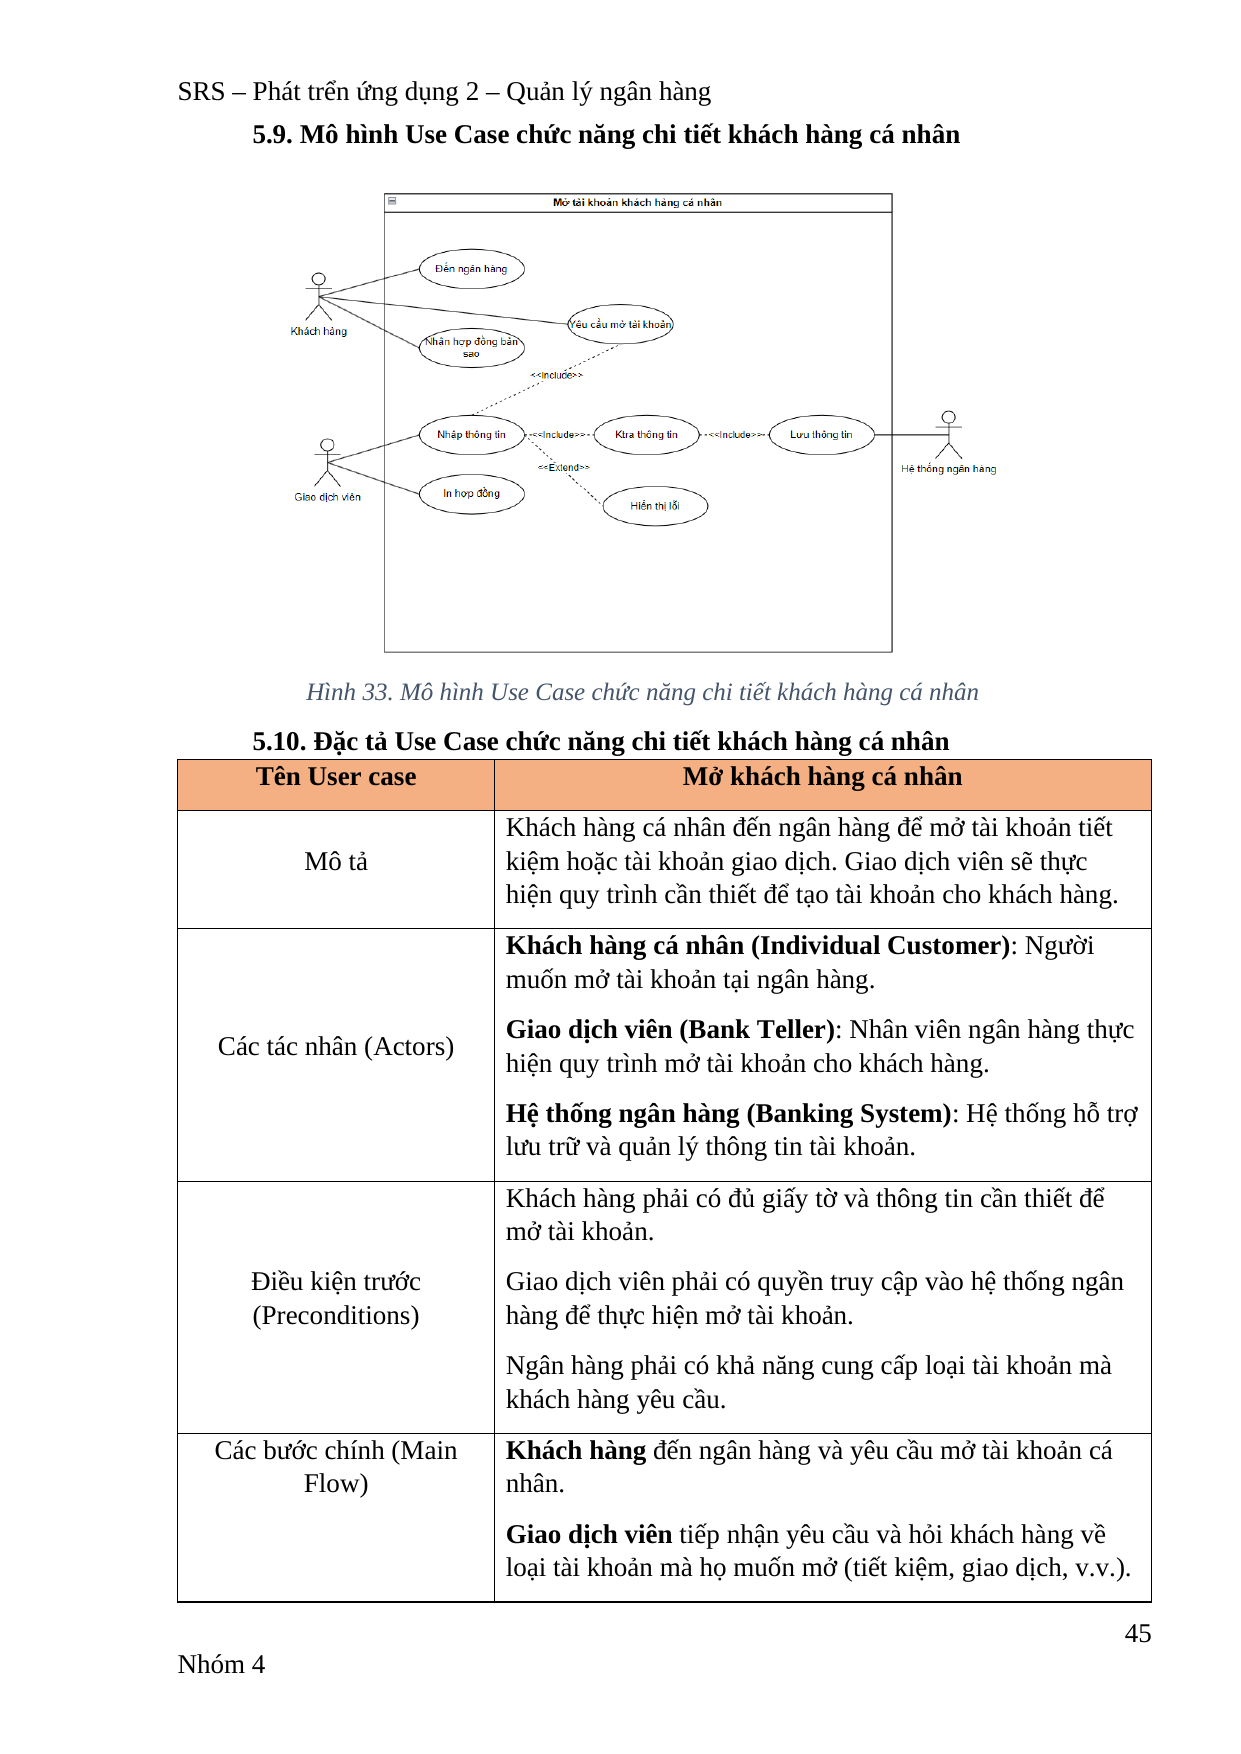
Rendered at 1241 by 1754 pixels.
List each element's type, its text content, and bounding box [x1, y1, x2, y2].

table_header Mở khách hàng cá nhân [495, 760, 1151, 810]
table_cell Điều kiện trước (Preconditions) [178, 1182, 494, 1433]
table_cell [178, 1434, 494, 1601]
picture [268, 184, 1019, 669]
table_cell Khách hàng cá nhân đến ngân hàng để mở tài khoản tiết kiệm hoặc tài khoản giao dịch. Giao dịch viên sẽ thực hiện quy trình cần thiết để tạo tài khoản cho khách hàng. [495, 811, 1151, 928]
table_header Tên User case [178, 760, 494, 810]
table_cell Các tác nhân (Actors) [178, 929, 494, 1181]
table_cell Khách hàng cá nhân (Individual Customer): Người muốn mở tài khoản tại ngân hàng. Giao dịch viên (Bank Teller): Nhân viên ngân hàng thực hiện quy trình mở tài khoản cho khách hàng. Hệ thống ngân hàng (Banking System): Hệ thống hỗ trợ lưu trữ và quản lý thông tin tài khoản. [495, 929, 1151, 1181]
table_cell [495, 1434, 1151, 1601]
table_cell Khách hàng phải có đủ giấy tờ và thông tin cần thiết để mở tài khoản. Giao dịch viên phải có quyền truy cập vào hệ thống ngân hàng để thực hiện mở tài khoản. Ngân hàng phải có khả năng cung cấp loại tài khoản mà khách hàng yêu cầu. [495, 1182, 1151, 1433]
table_cell Mô tả [178, 811, 494, 928]
subtitle Mô hình Use Case chức năng chi tiết khách hàng cá nhân [252, 118, 1152, 149]
